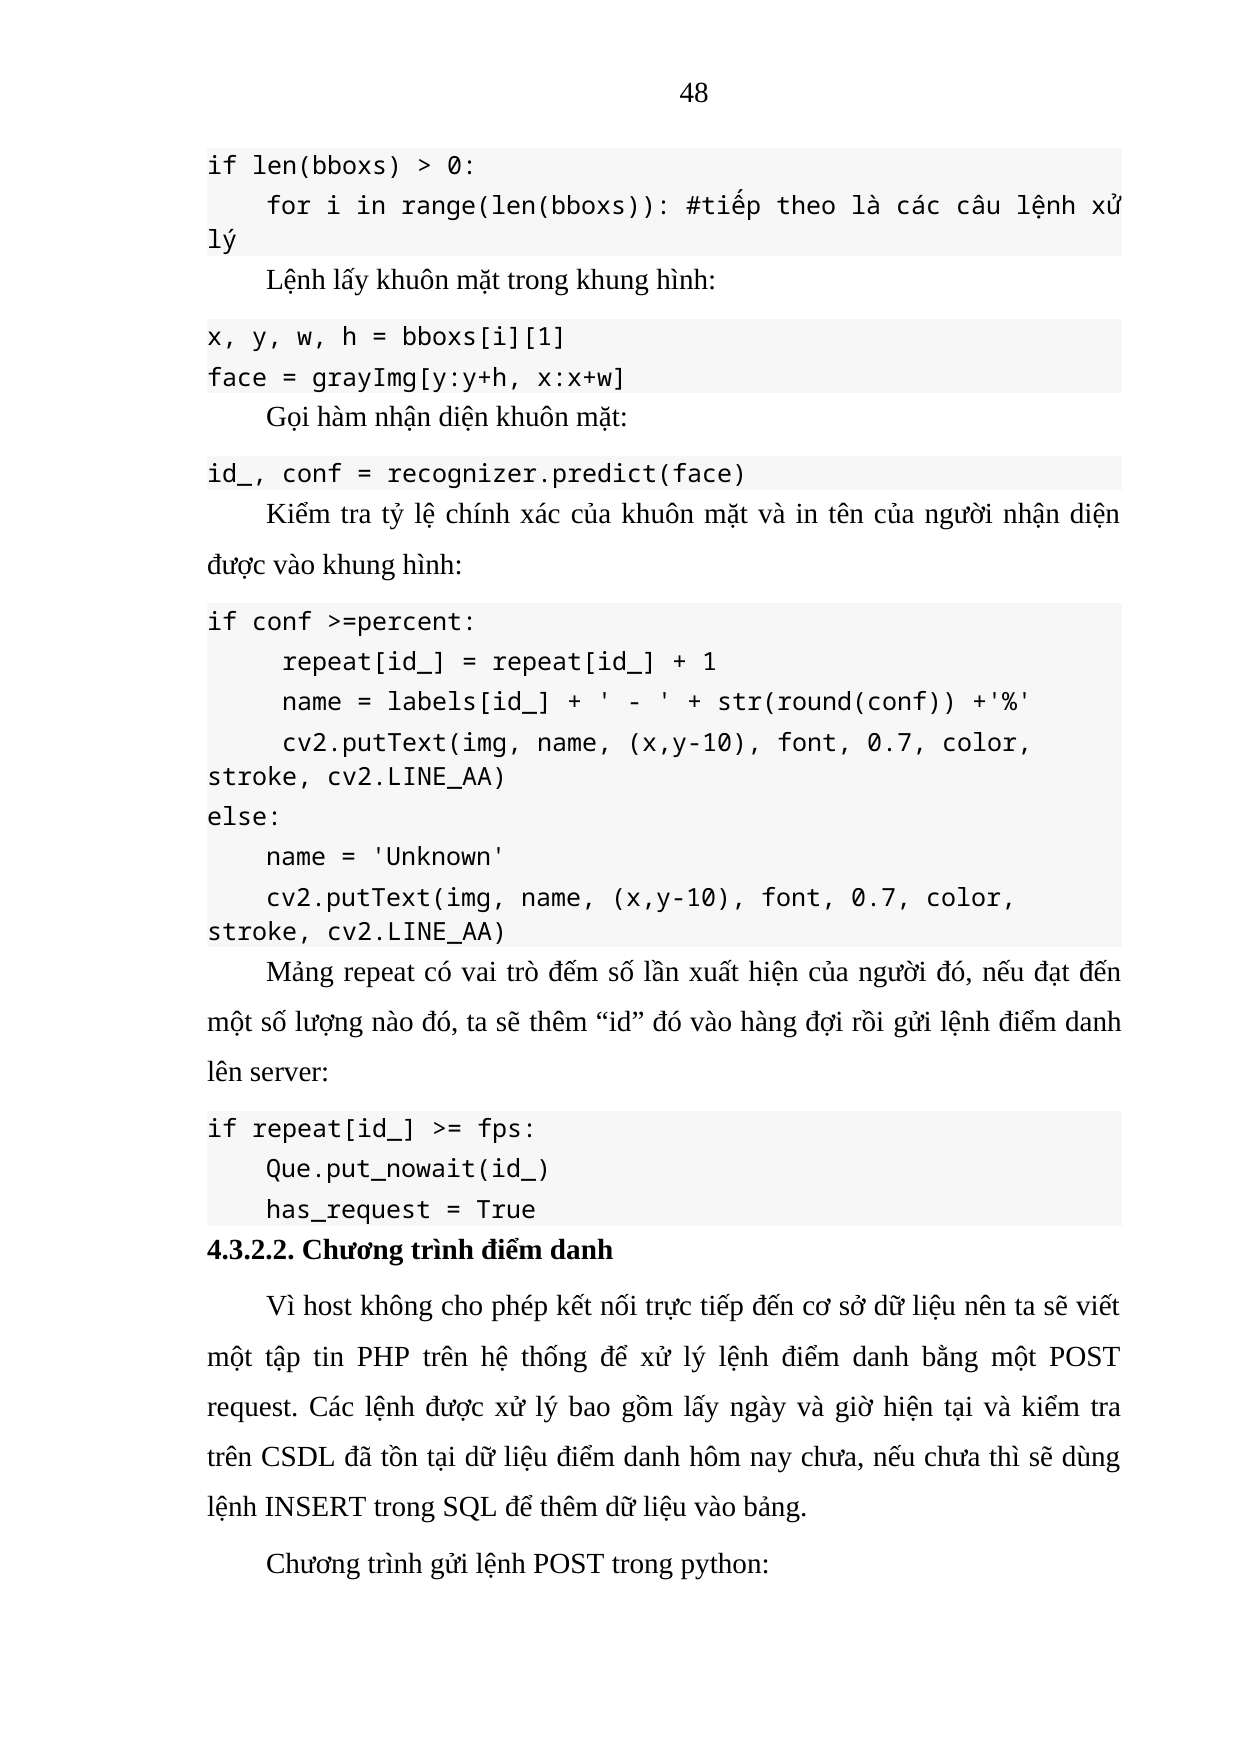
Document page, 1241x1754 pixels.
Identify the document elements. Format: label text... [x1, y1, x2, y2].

text Kiểm tra tỷ lệ chính xác của khuôn mặt và in tên của người nhận diện được vào khung hình: [207, 496, 1122, 580]
text Lệnh lấy khuôn mặt trong khung hình: [207, 262, 1122, 296]
text face = grayImg[y:y+h, x:x+w] [207, 359, 1122, 393]
text Vì host không cho phép kết nối trực tiếp đến cơ sở dữ liệu nên ta sẽ viết một tập tin PHP trên hệ thống để xử lý lệnh điểm danh bằng một POST request. Các lệnh được xử lý bao gồm lấy ngày và giờ hiện tại và kiểm tra trên CSDL đã tồn tại dữ liệu điểm danh hôm nay chưa, nếu chưa thì sẽ dùng lệnh INSERT trong SQL để thêm dữ liệu vào bảng. [207, 1288, 1122, 1523]
text if len(bboxs) > 0: [207, 148, 1122, 182]
text if conf >=percent: [207, 603, 1122, 637]
text has_request = True [207, 1191, 1122, 1226]
text repeat[id_] = repeat[id_] + 1 [207, 644, 1122, 678]
text Gọi hàm nhận diện khuôn mặt: [207, 399, 1122, 433]
text Mảng repeat có vai trò đếm số lần xuất hiện của người đó, nếu đạt đến một số lượng nào đó, ta sẽ thêm “id” đó vào hàng đợi rồi gửi lệnh điểm danh lên server: [207, 954, 1122, 1088]
text cv2.putText(img, name, (x,y-10), font, 0.7, color, stroke, cv2.LINE_AA) [207, 879, 1122, 947]
text name = 'Unknown' [207, 839, 1122, 873]
text Que.put_nowait(id_) [207, 1151, 1122, 1185]
text name = labels[id_] + ' - ' + str(round(conf)) +'%' [207, 684, 1122, 718]
text Chương trình gửi lệnh POST trong python: [207, 1546, 1122, 1580]
text cv2.putText(img, name, (x,y-10), font, 0.7, color, stroke, cv2.LINE_AA) [207, 724, 1122, 792]
text id_, conf = recognizer.predict(face) [207, 456, 1122, 490]
text else: [207, 799, 1122, 833]
subtitle Chương trình điểm danh [207, 1232, 1122, 1265]
text if repeat[id_] >= fps: [207, 1111, 1122, 1145]
text x, y, w, h = bboxs[i][1] [207, 319, 1122, 353]
text for i in range(len(bboxs)): #tiếp theo là các câu lệnh xử lý [207, 188, 1122, 256]
